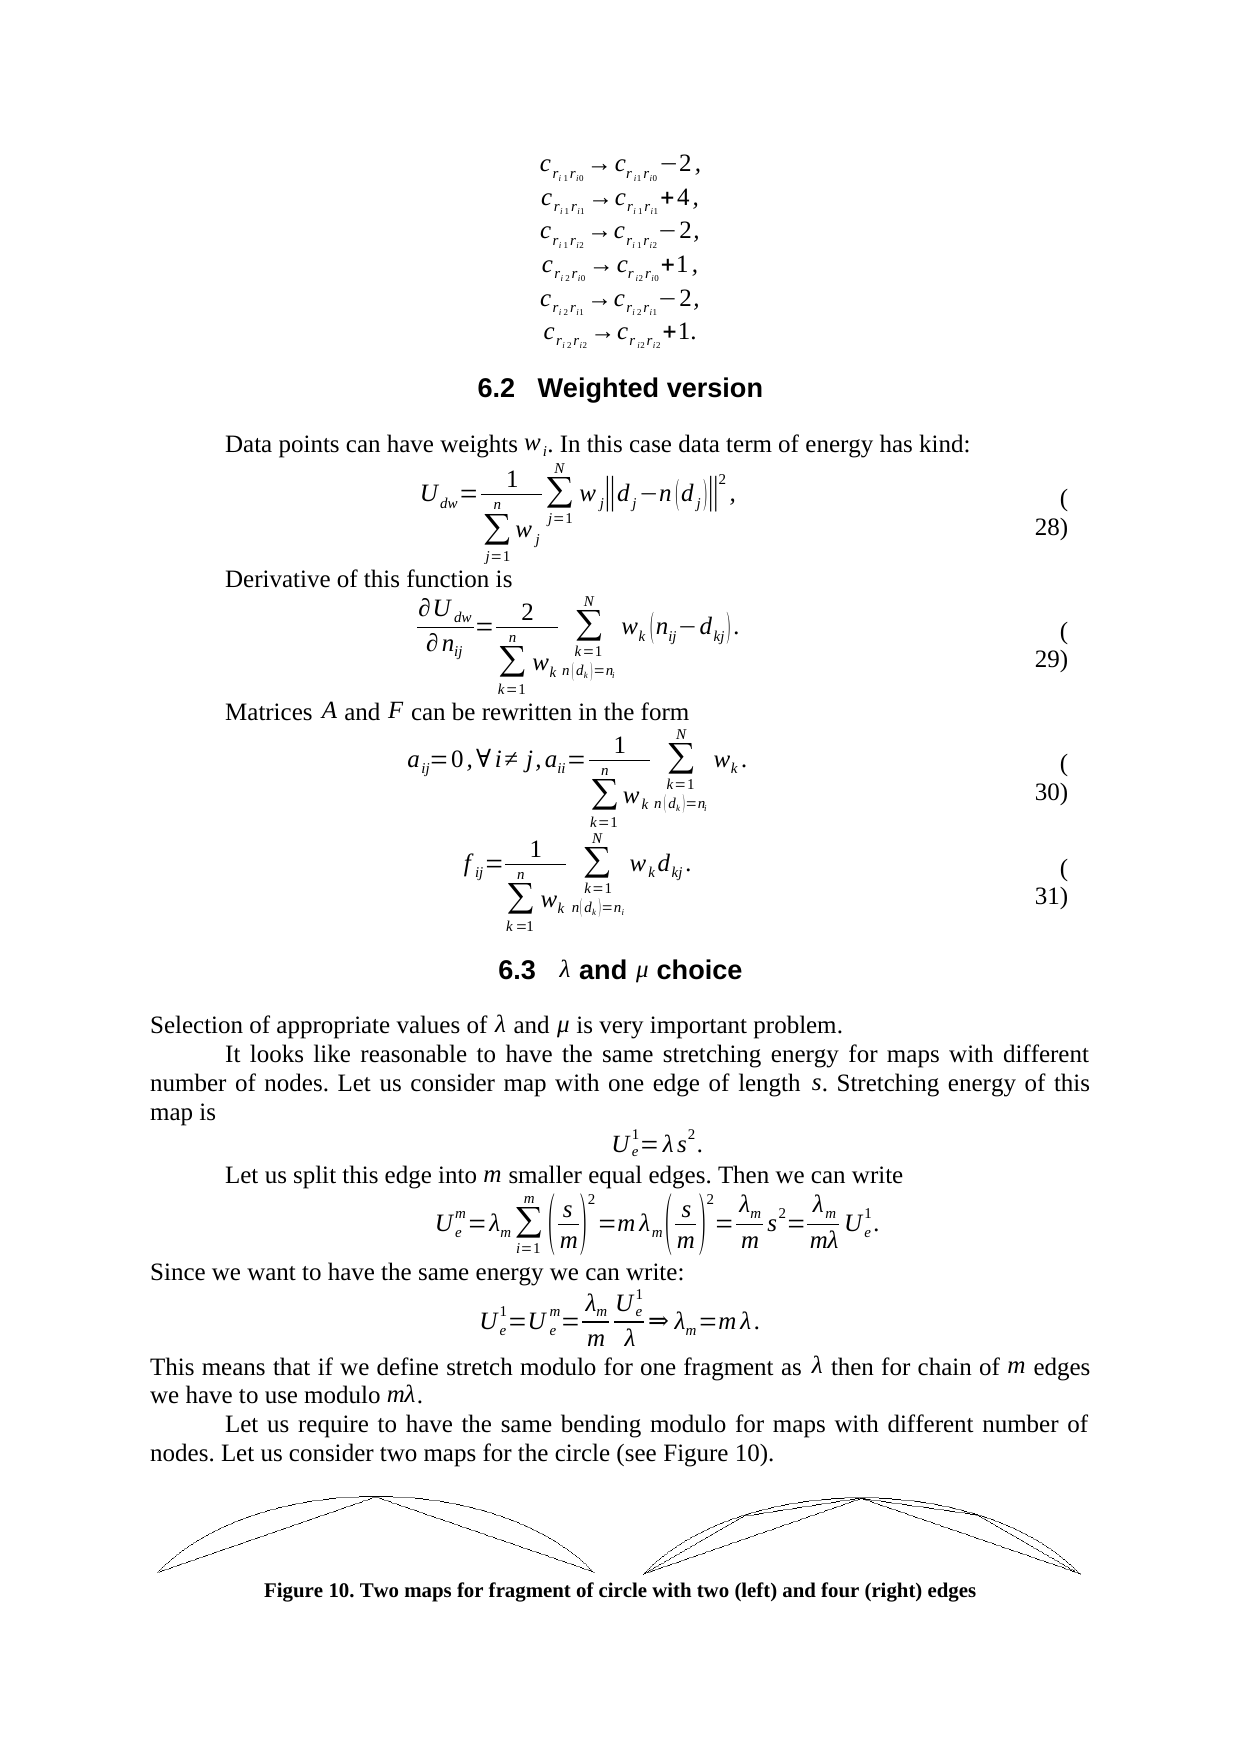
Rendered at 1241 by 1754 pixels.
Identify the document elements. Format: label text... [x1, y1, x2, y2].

text Let us require to have the same bending modulo for maps with different number of nodes. Let us consider two maps for the circle (see Figure 13). [150, 1409, 1090, 1467]
table_header [139, 460, 1016, 564]
table_header (28) [1016, 460, 1079, 564]
table_header [139, 725, 1016, 829]
table_cell (31) [1016, 829, 1079, 933]
table_header (30) [1016, 725, 1079, 829]
subtitle and choice [150, 954, 1090, 986]
text Data points can have weights . In this case data term of energy has kind: [150, 428, 1090, 460]
text Derivative of this function is [150, 564, 1090, 592]
table_header [139, 593, 1016, 697]
table_header (29) [1016, 593, 1079, 697]
subtitle Weighted version [150, 372, 1090, 403]
text Let us split this edge into smaller equal edges. Then we can write [150, 1160, 1090, 1189]
text Since we want to have the same energy we can write: [150, 1257, 1090, 1285]
text Selection of appropriate values of and is very important problem. [150, 1011, 1090, 1039]
picture [150, 1491, 1089, 1579]
table_cell [139, 829, 1016, 933]
text This means that if we define stretch modulo for one fragment as then for chain of edges we have to use modulo . [150, 1352, 1090, 1409]
text It looks like reasonable to have the same stretching energy for maps with different number of nodes. Let us consider map with one edge of length . Stretching energy of this map is [150, 1039, 1090, 1126]
text Matrices and can be rewritten in the form [150, 697, 1090, 725]
